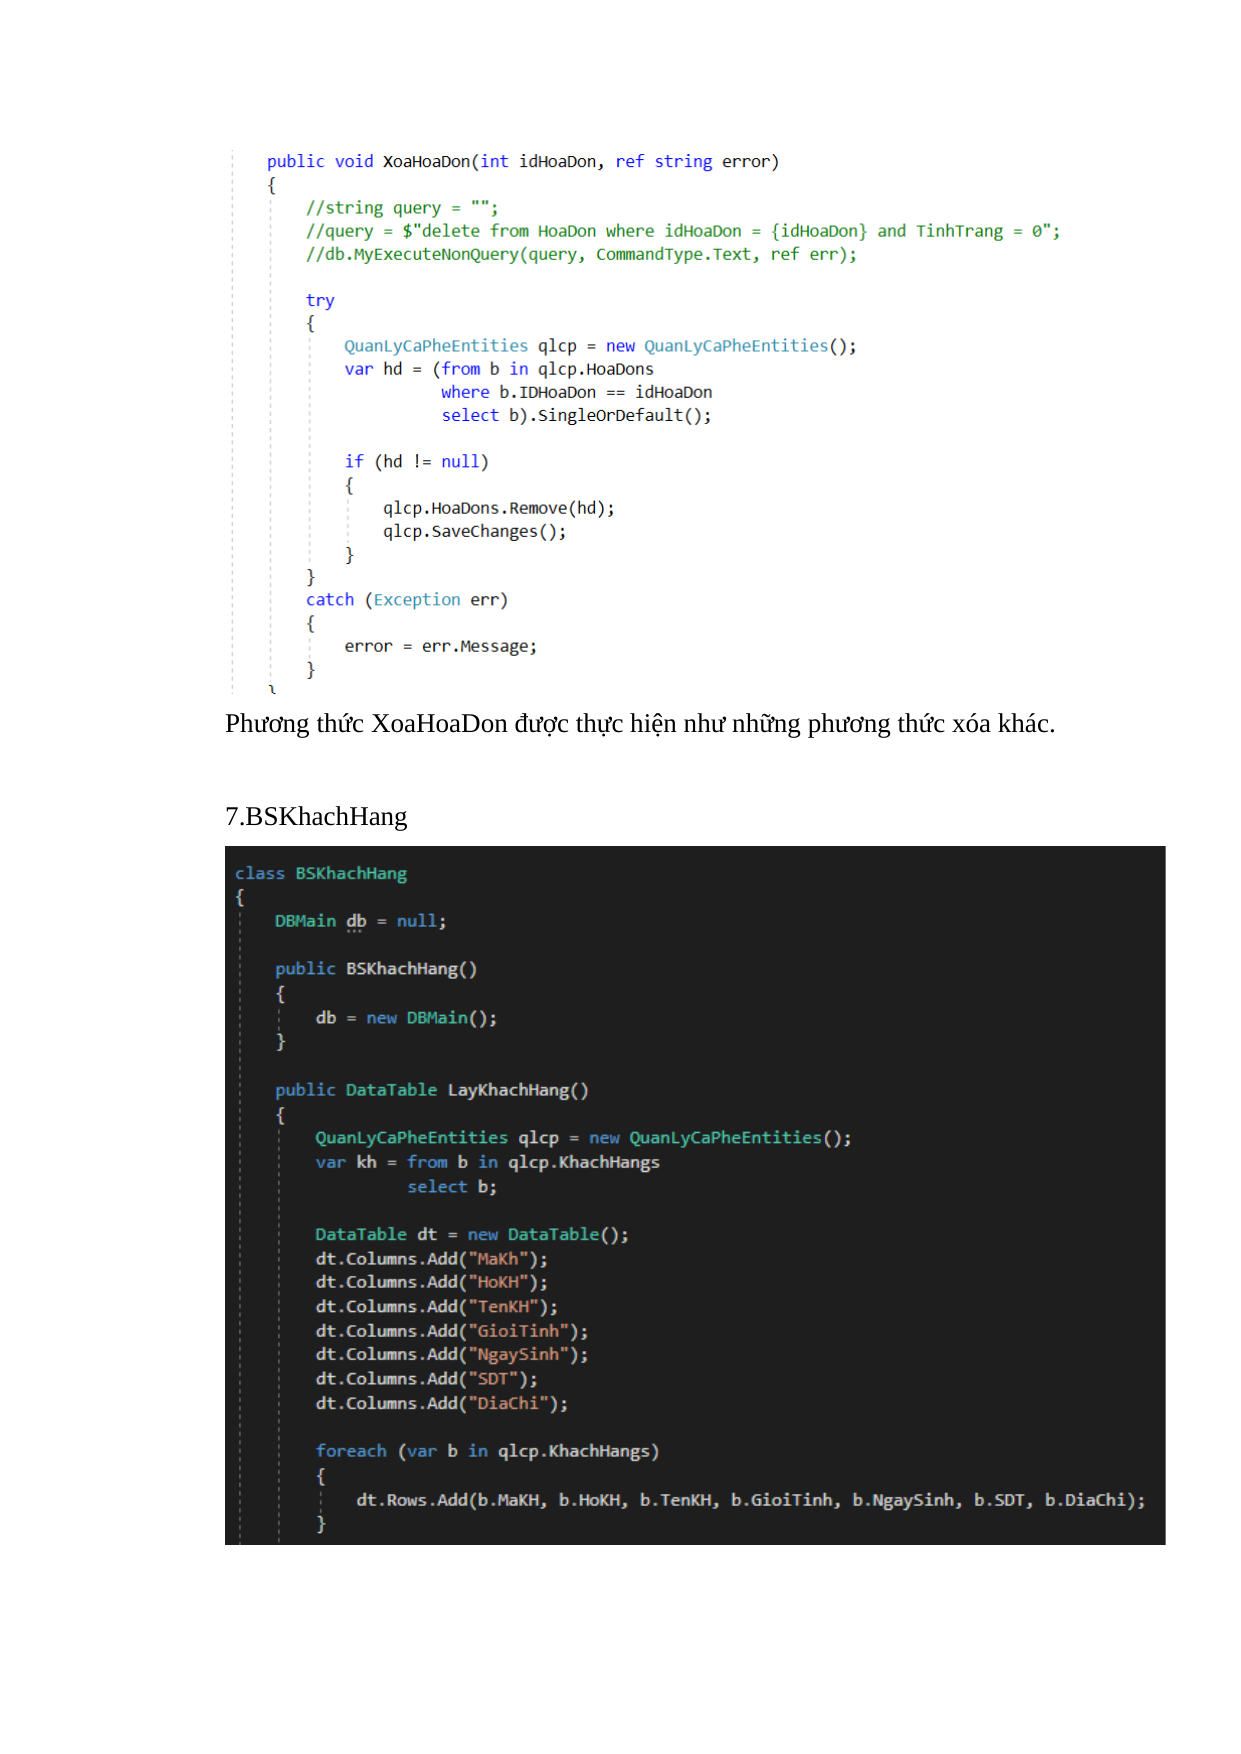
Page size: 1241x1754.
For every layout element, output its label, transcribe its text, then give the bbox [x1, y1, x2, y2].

text 7.BSKhachHang [225, 800, 1090, 831]
text Phương thức XoaHoaDon được thực hiện như những phương thức xóa khác. [225, 707, 1090, 738]
picture [225, 846, 1166, 1545]
picture [225, 150, 1166, 694]
